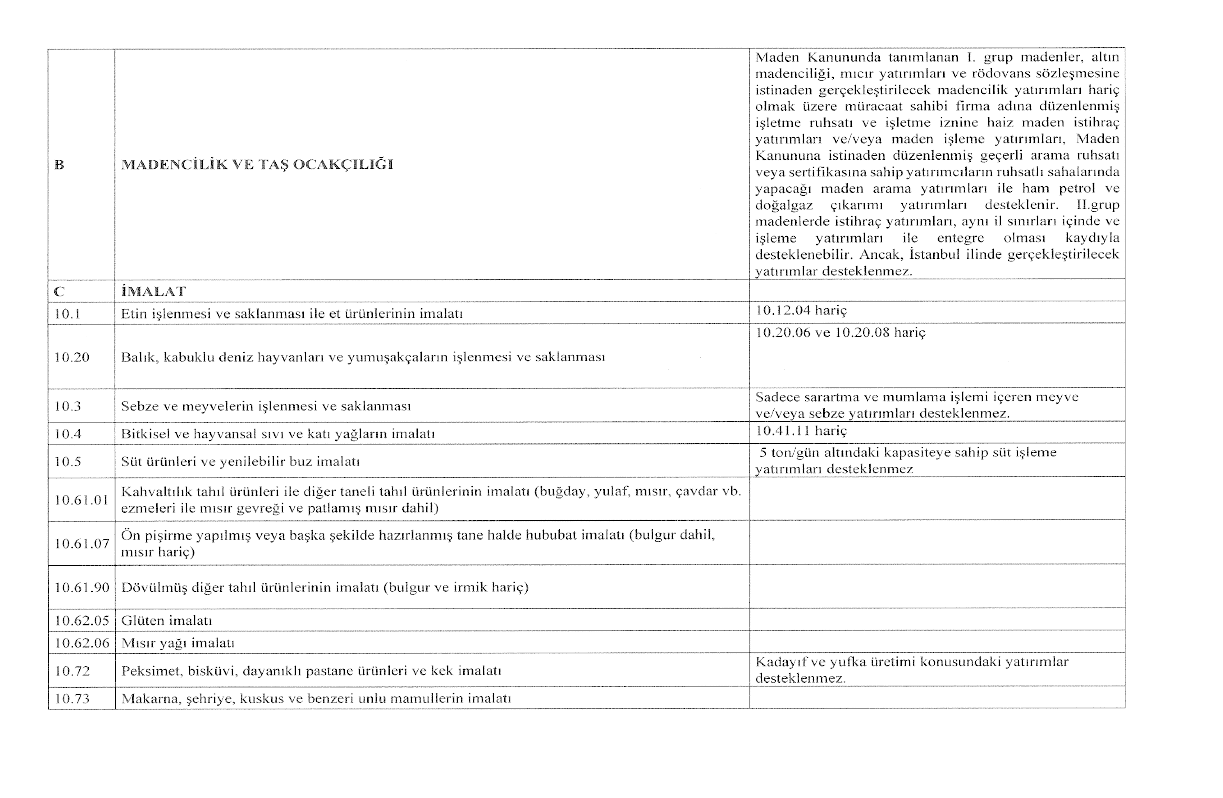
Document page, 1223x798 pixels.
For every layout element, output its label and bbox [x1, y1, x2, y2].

picture [47, 47, 1126, 710]
